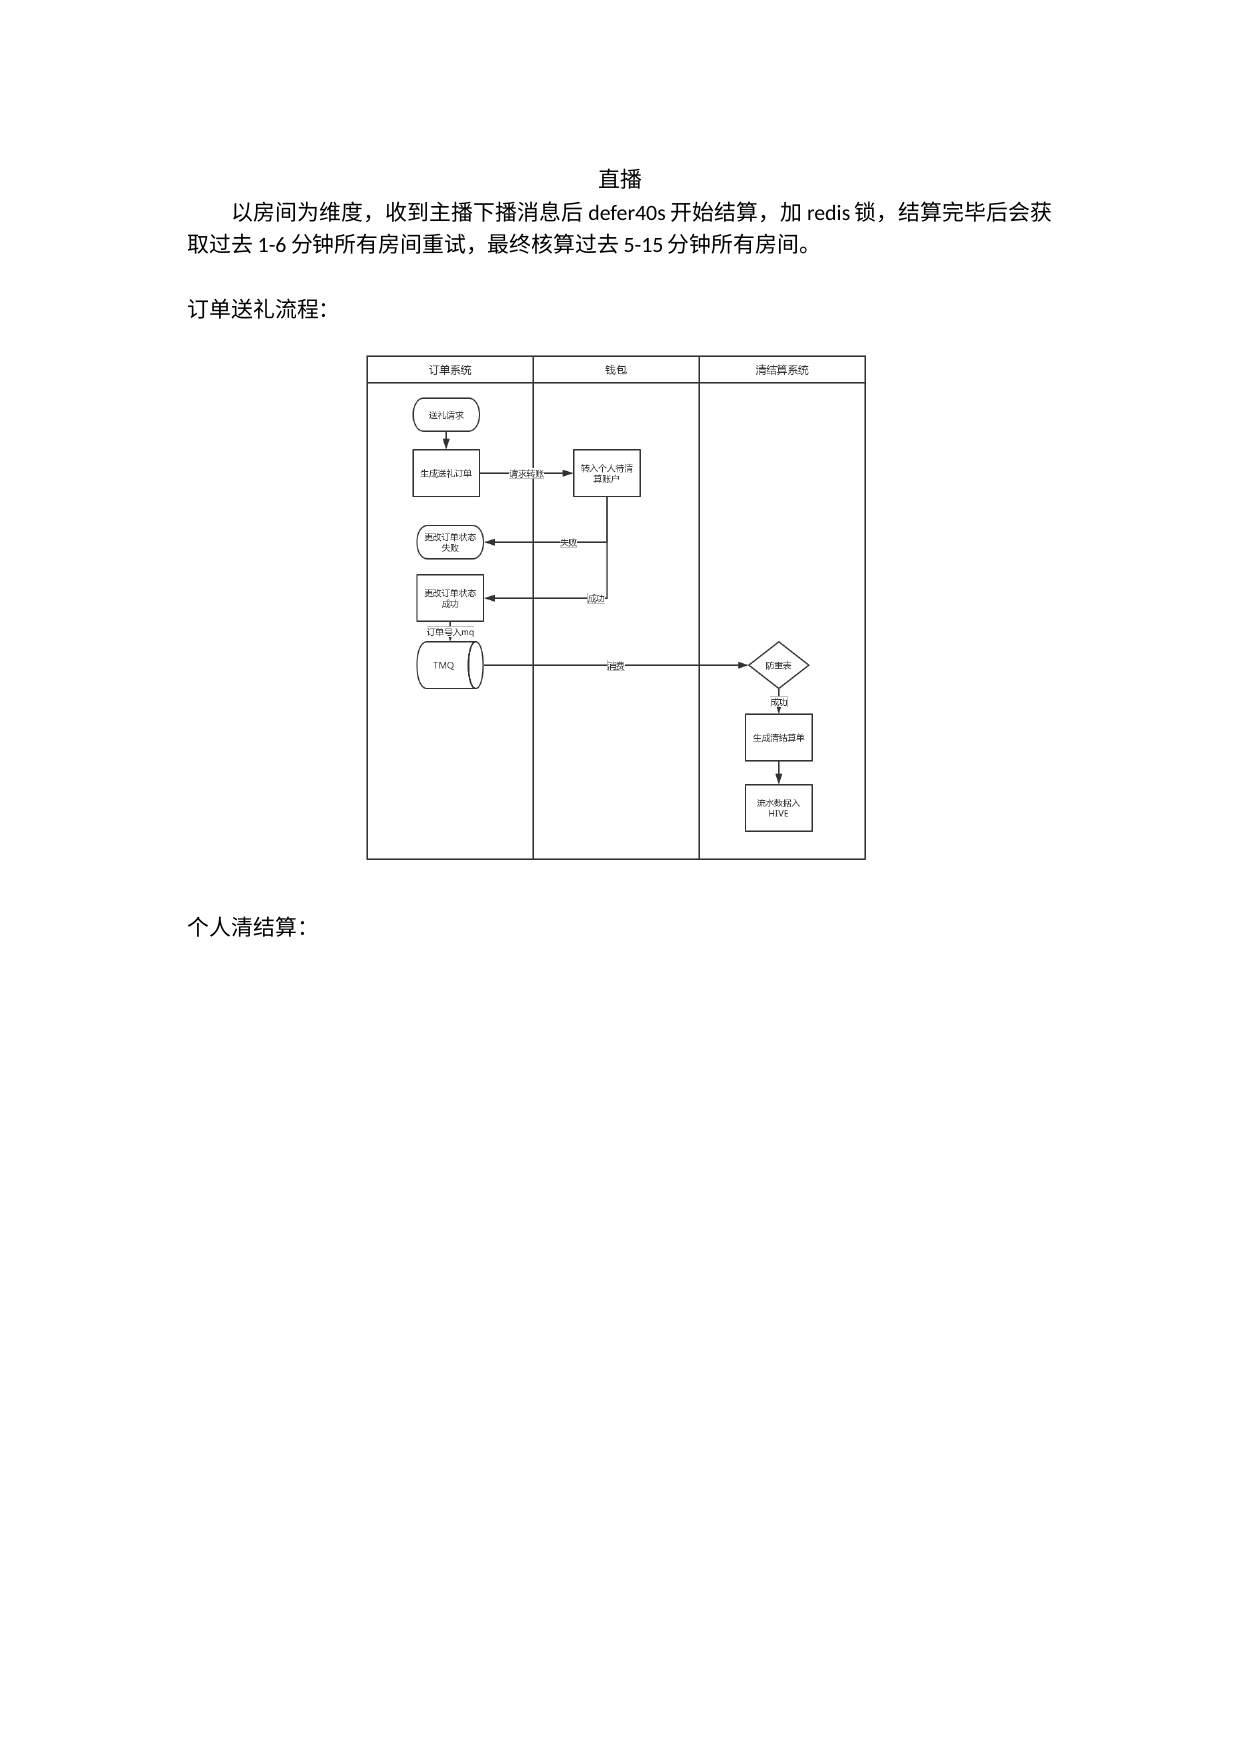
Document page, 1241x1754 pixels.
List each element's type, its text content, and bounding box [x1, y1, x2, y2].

picture [335, 324, 905, 900]
text 直播 [187, 162, 1053, 194]
text 以房间为维度，收到主播下播消息后defer40s开始结算，加redis锁，结算完毕后会获取过去1-6分钟所有房间重试，最终核算过去5-15分钟所有房间。 [187, 194, 1053, 259]
text 订单送礼流程： [187, 292, 1053, 324]
text 个人清结算： [187, 909, 1053, 942]
